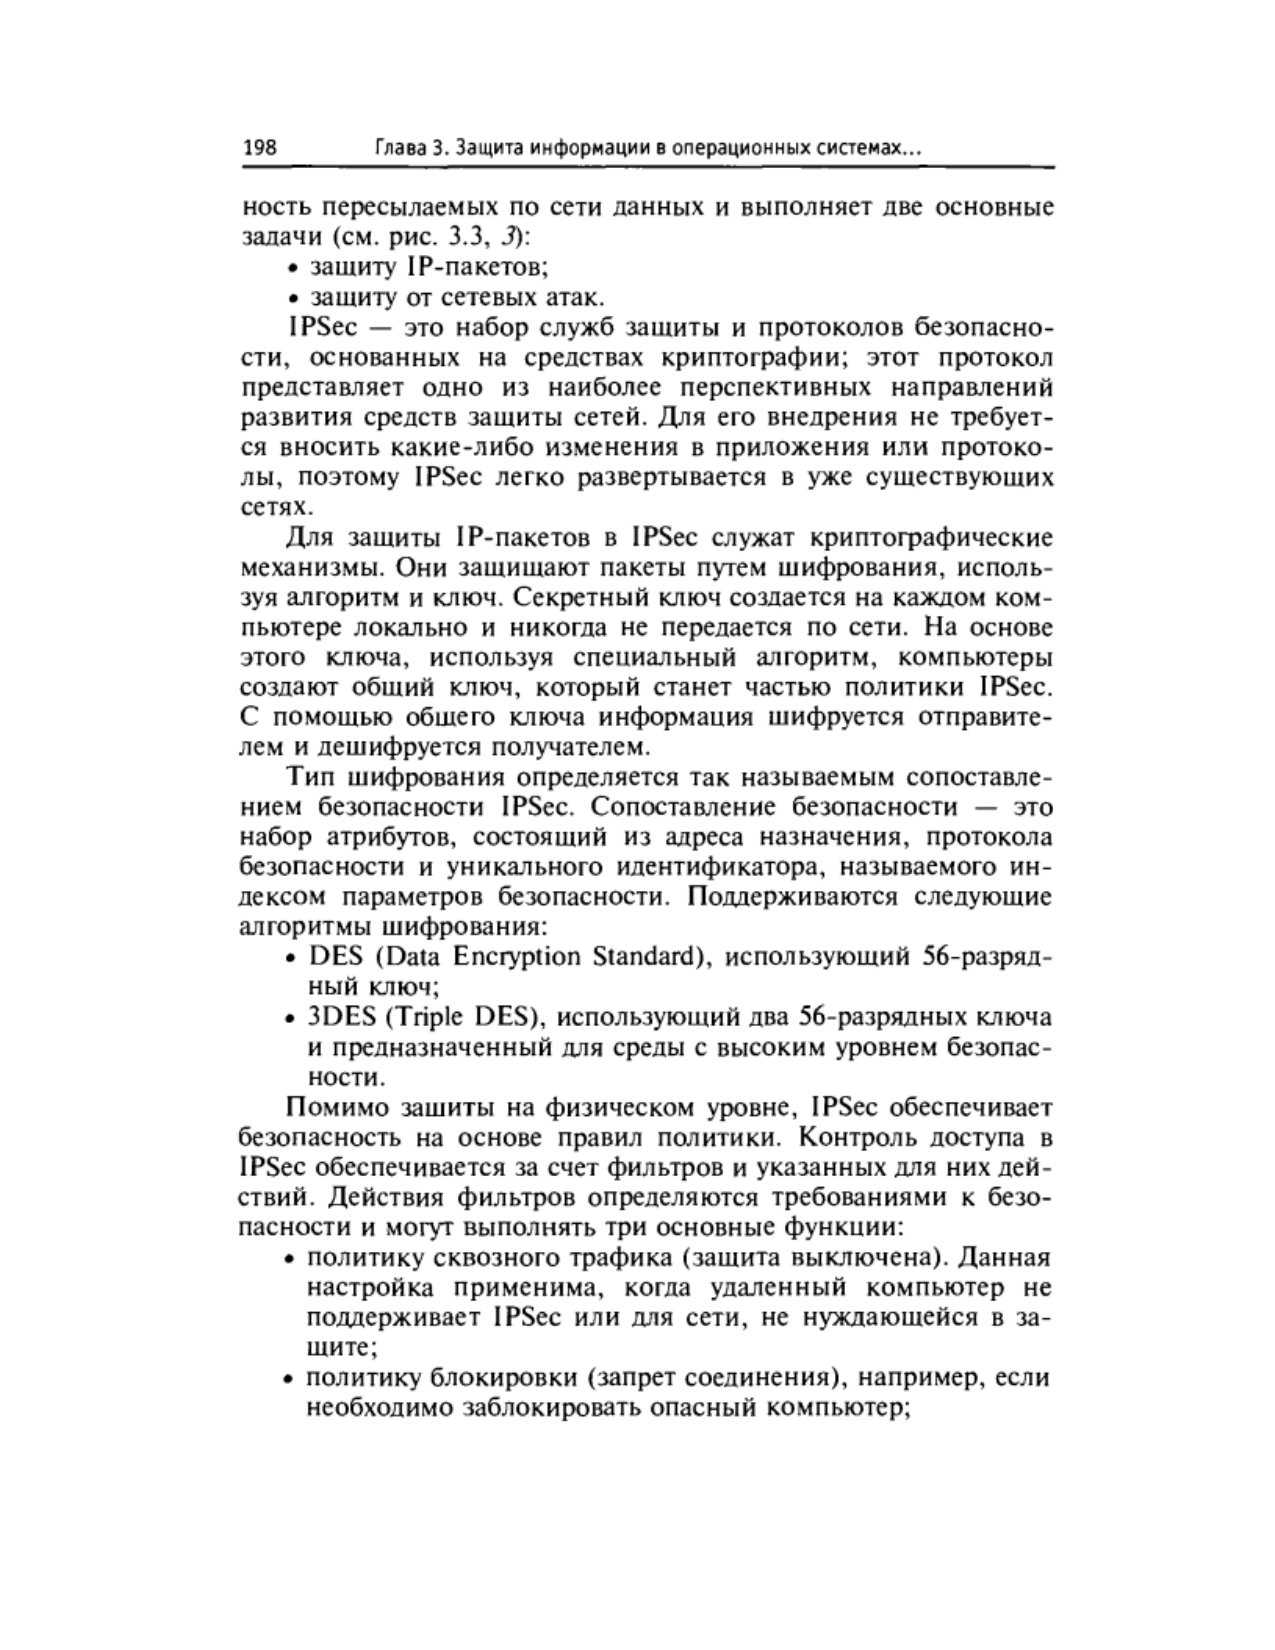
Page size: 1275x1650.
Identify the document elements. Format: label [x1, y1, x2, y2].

text [177, 118, 1186, 1468]
picture [177, 118, 1100, 1462]
